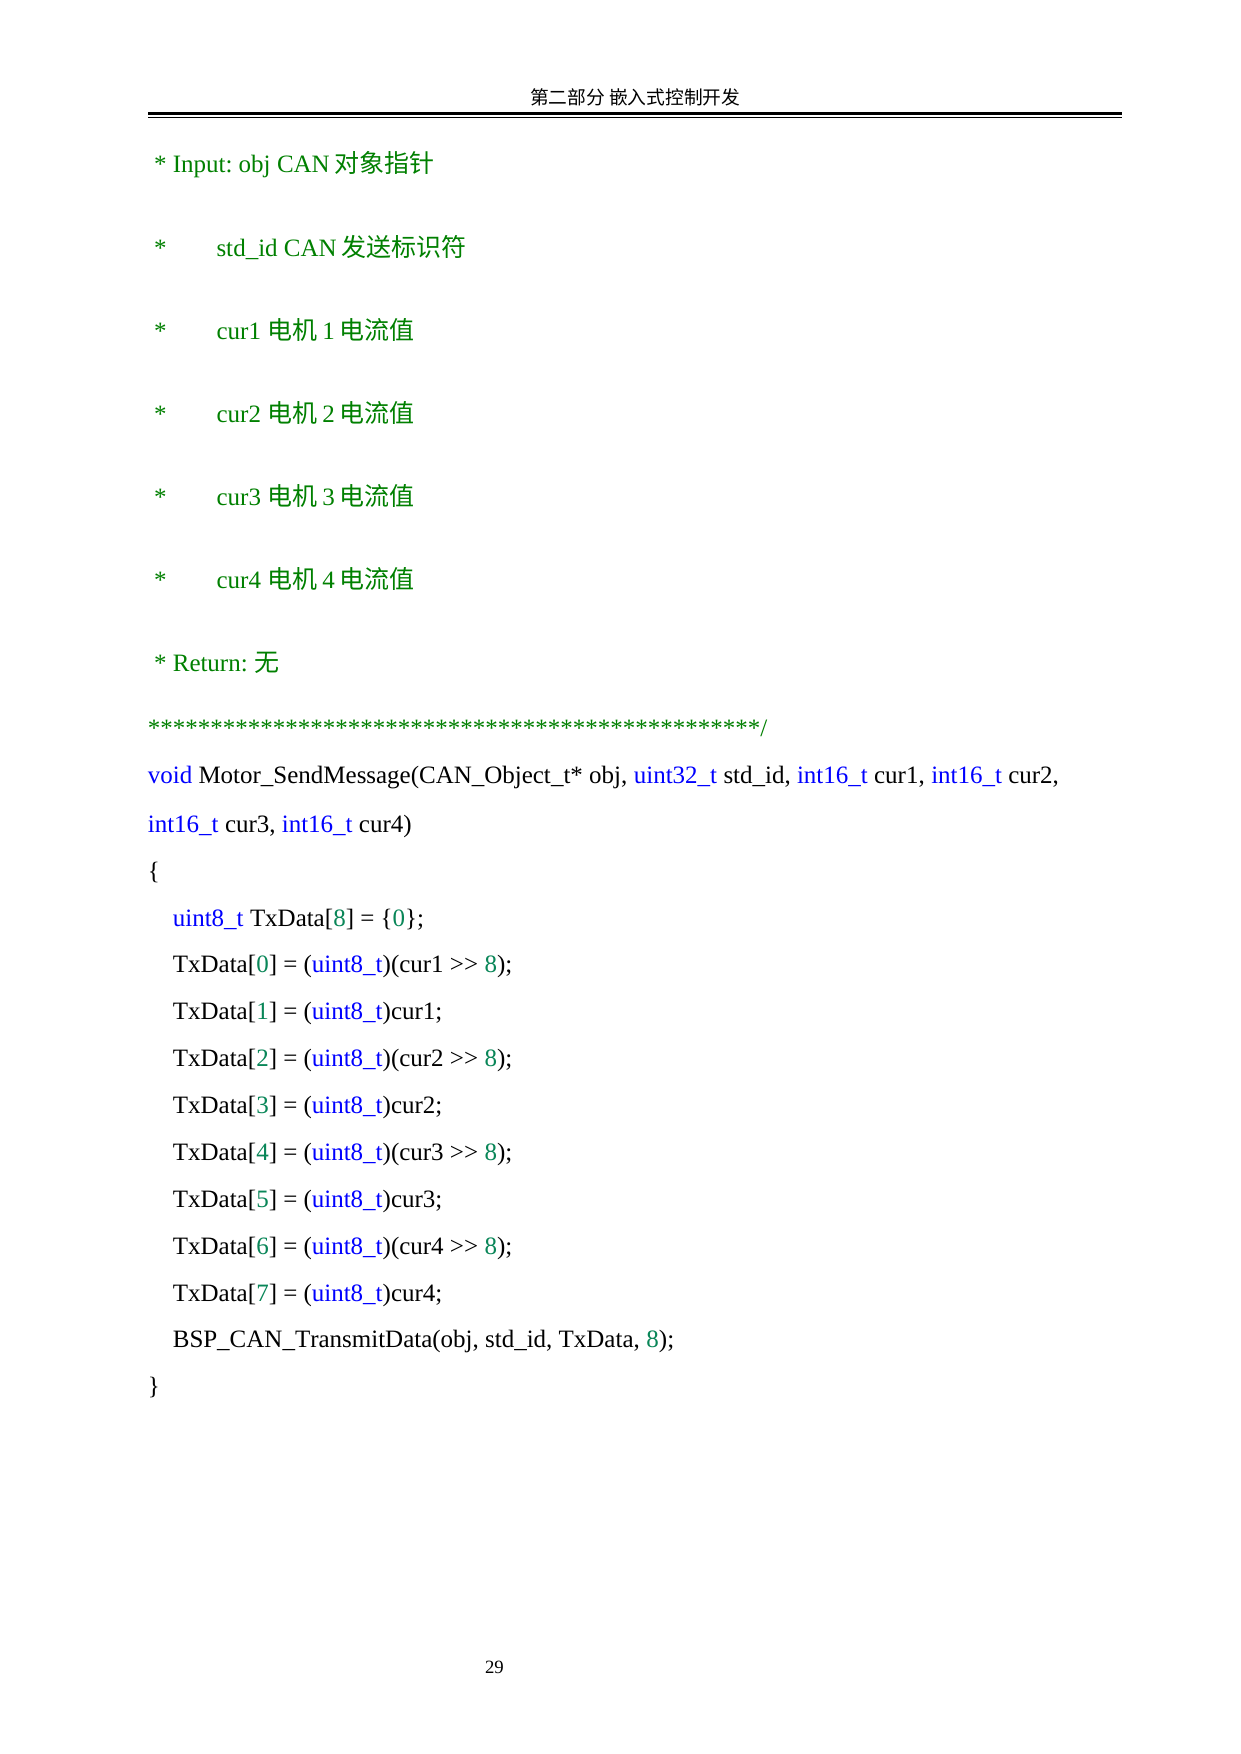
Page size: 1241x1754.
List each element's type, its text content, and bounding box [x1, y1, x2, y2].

text TxData[0] = (uint8_t)(cur1 >> 8); [148, 948, 1122, 980]
text void Motor_SendMessage(CAN_Object_t* obj, uint32_t std_id, int16_t cur1, int16_t cur2, int16_t cur3, int16_t cur4) [148, 758, 1122, 839]
text * std_id CAN发送标识符 [148, 213, 1122, 278]
text * Return: 无 [148, 628, 1122, 693]
text TxData[6] = (uint8_t)(cur4 >> 8); [148, 1229, 1122, 1261]
text TxData[2] = (uint8_t)(cur2 >> 8); [148, 1041, 1122, 1074]
text * Input: obj CAN对象指针 [148, 129, 1122, 194]
text * cur3 电机3电流值 [148, 462, 1122, 527]
text { [148, 854, 1122, 886]
text * cur2 电机2电流值 [148, 379, 1122, 444]
text TxData[1] = (uint8_t)cur1; [148, 994, 1122, 1027]
text TxData[3] = (uint8_t)cur2; [148, 1088, 1122, 1121]
text } [148, 1369, 1122, 1402]
text TxData[5] = (uint8_t)cur3; [148, 1182, 1122, 1214]
text * cur1 电机1电流值 [148, 296, 1122, 361]
text TxData[4] = (uint8_t)(cur3 >> 8); [148, 1135, 1122, 1168]
text TxData[7] = (uint8_t)cur4; [148, 1276, 1122, 1308]
text *************************************************/ [148, 711, 1122, 744]
text uint8_t TxData[8] = {0}; [148, 901, 1122, 933]
text * cur4 电机4电流值 [148, 545, 1122, 610]
text BSP_CAN_TransmitData(obj, std_id, TxData, 8); [148, 1323, 1122, 1355]
